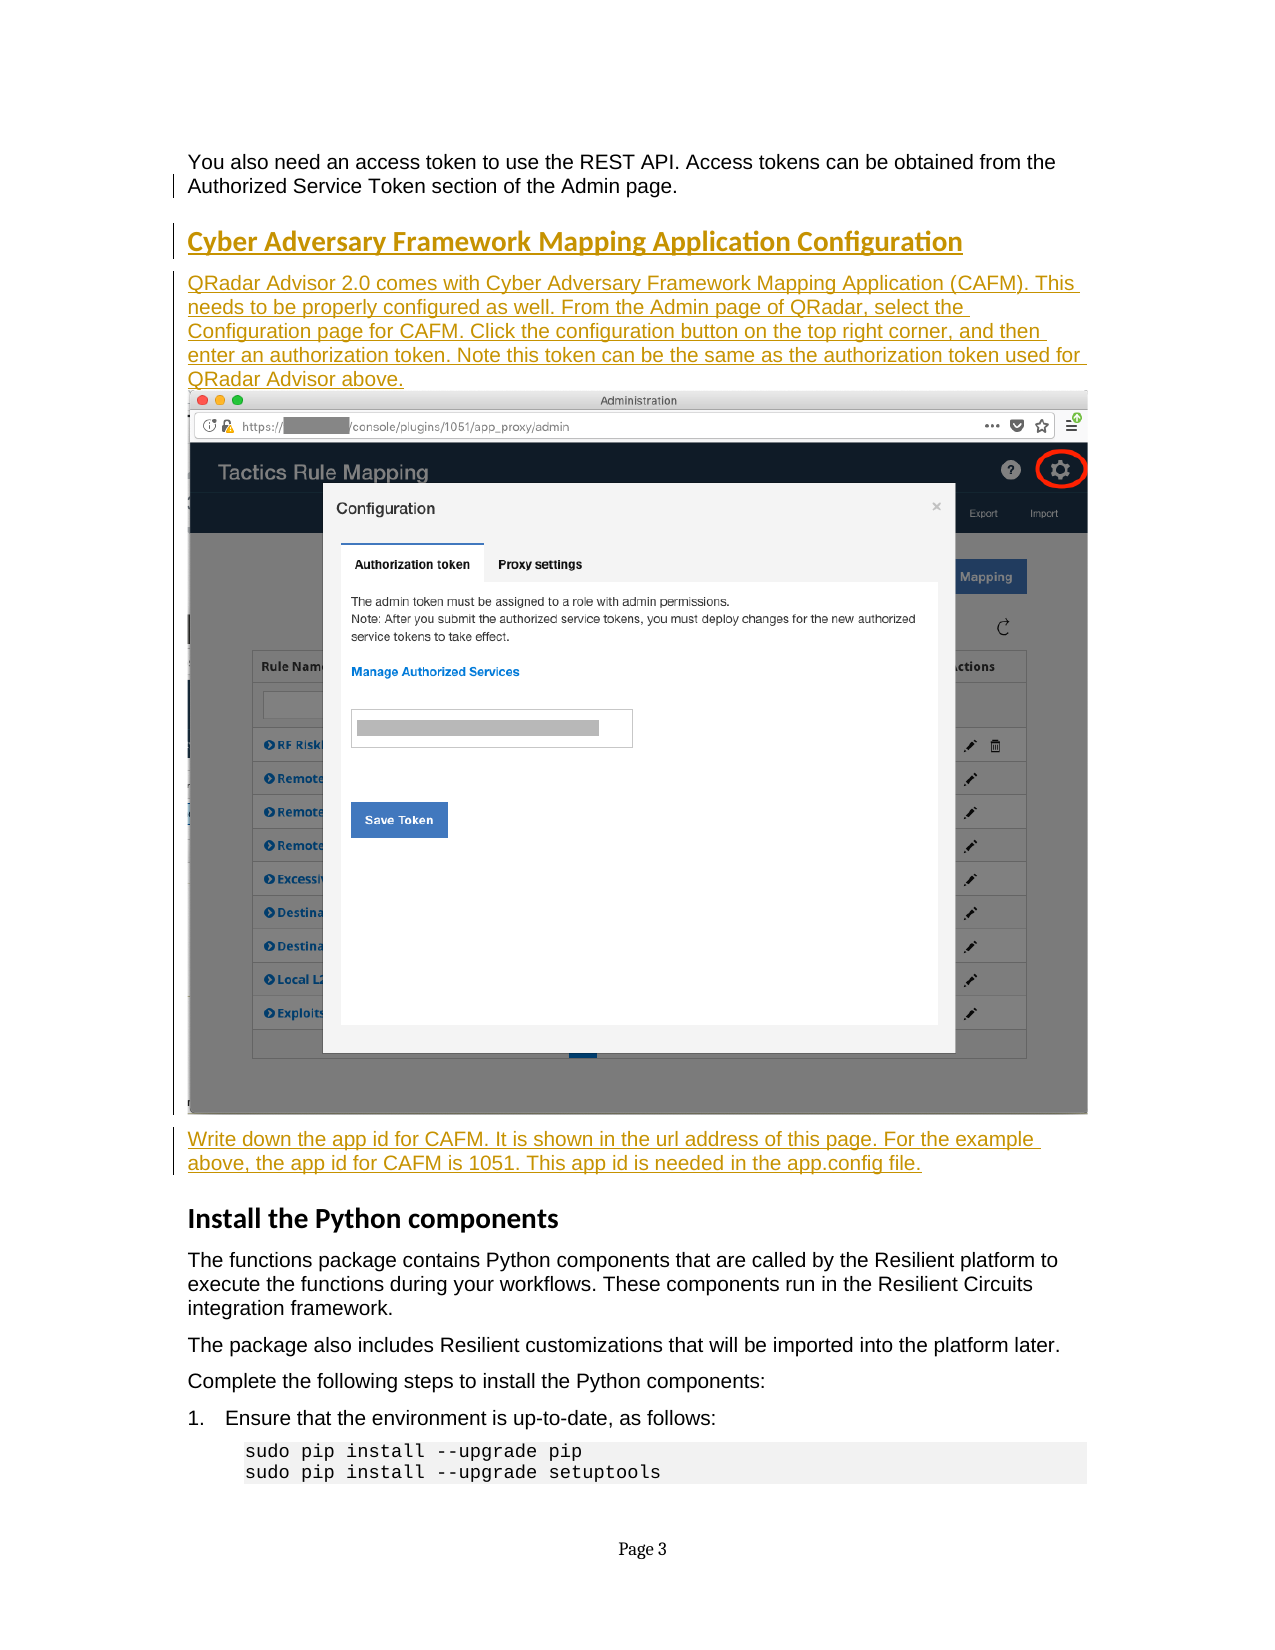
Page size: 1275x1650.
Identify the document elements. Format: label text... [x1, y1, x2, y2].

text You also need an access token to use the REST API. Access tokens can be obtained from the Authorized Service Token section of the Admin page. [187, 150, 1087, 198]
picture [187, 390, 1088, 1115]
subtitle Install the Python components [187, 1200, 1087, 1236]
text sudo pip install --upgrade pip [244, 1442, 1087, 1463]
text sudo pip install --upgrade setuptools [244, 1463, 1087, 1484]
text The functions package contains Python components that are called by the Resilient platform to execute the functions during your workflows. These components run in the Resilient Circuits integration framework. [187, 1248, 1087, 1320]
text The package also includes Resilient customizations that will be imported into the platform later. [187, 1333, 1087, 1357]
list Ensure that the environment is up-to-date, as follows: [187, 1406, 1087, 1429]
text Complete the following steps to install the Python components: [187, 1369, 1087, 1393]
